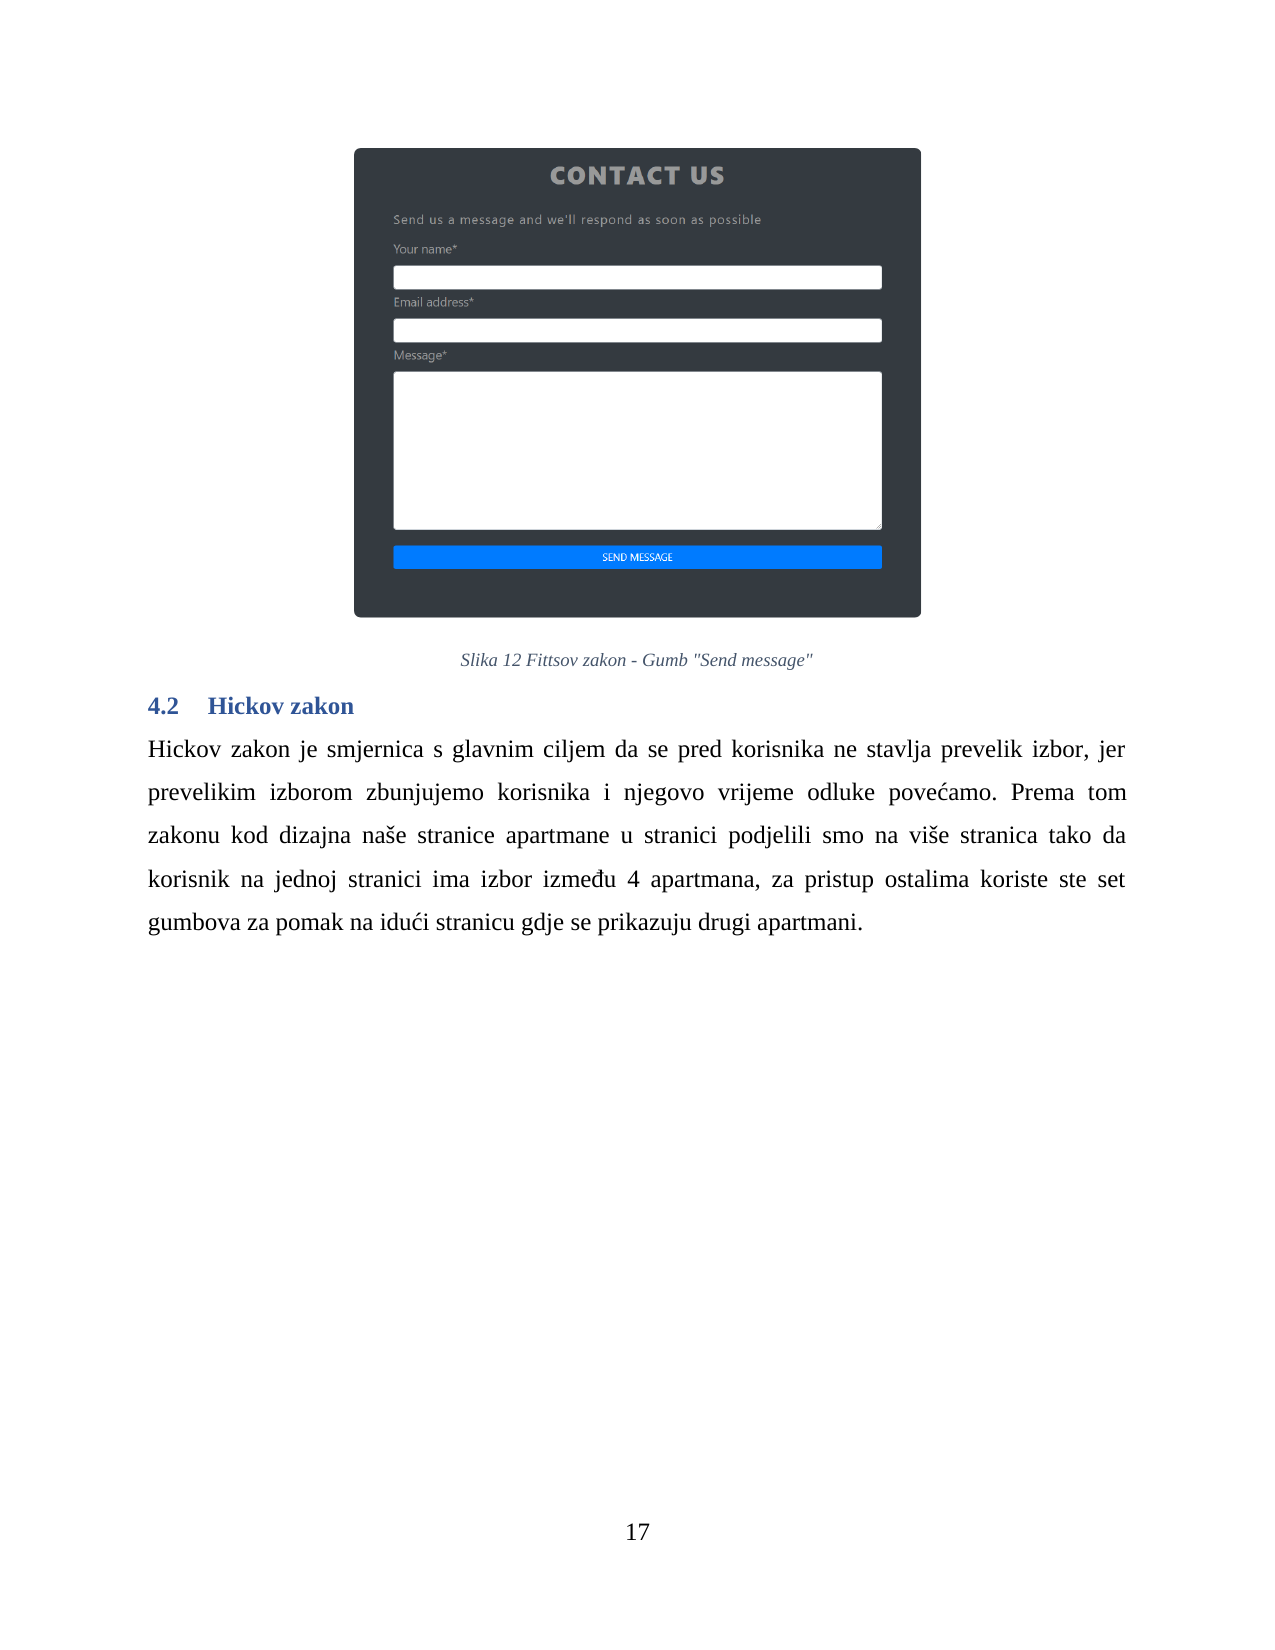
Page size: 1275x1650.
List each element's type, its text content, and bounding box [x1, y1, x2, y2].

text Slika 12 Fittsov zakon - Gumb "Send message" [148, 649, 1127, 670]
text Hickov zakon je smjernica s glavnim ciljem da se pred korisnika ne stavlja prevelik izbor, jer prevelikim izborom zbunjujemo korisnika i njegovo vrijeme odluke povećamo. Prema tom zakonu kod dizajna naše stranice apartmane u stranici podjelili smo na više stranica tako da korisnik na jednoj stranici ima izbor između 4 apartmana, za pristup ostalima koriste ste set gumbova za pomak na idući stranicu gdje se prikazuju drugi apartmani. [148, 734, 1127, 936]
subtitle Hickov zakon [148, 691, 1127, 720]
picture [353, 147, 922, 618]
